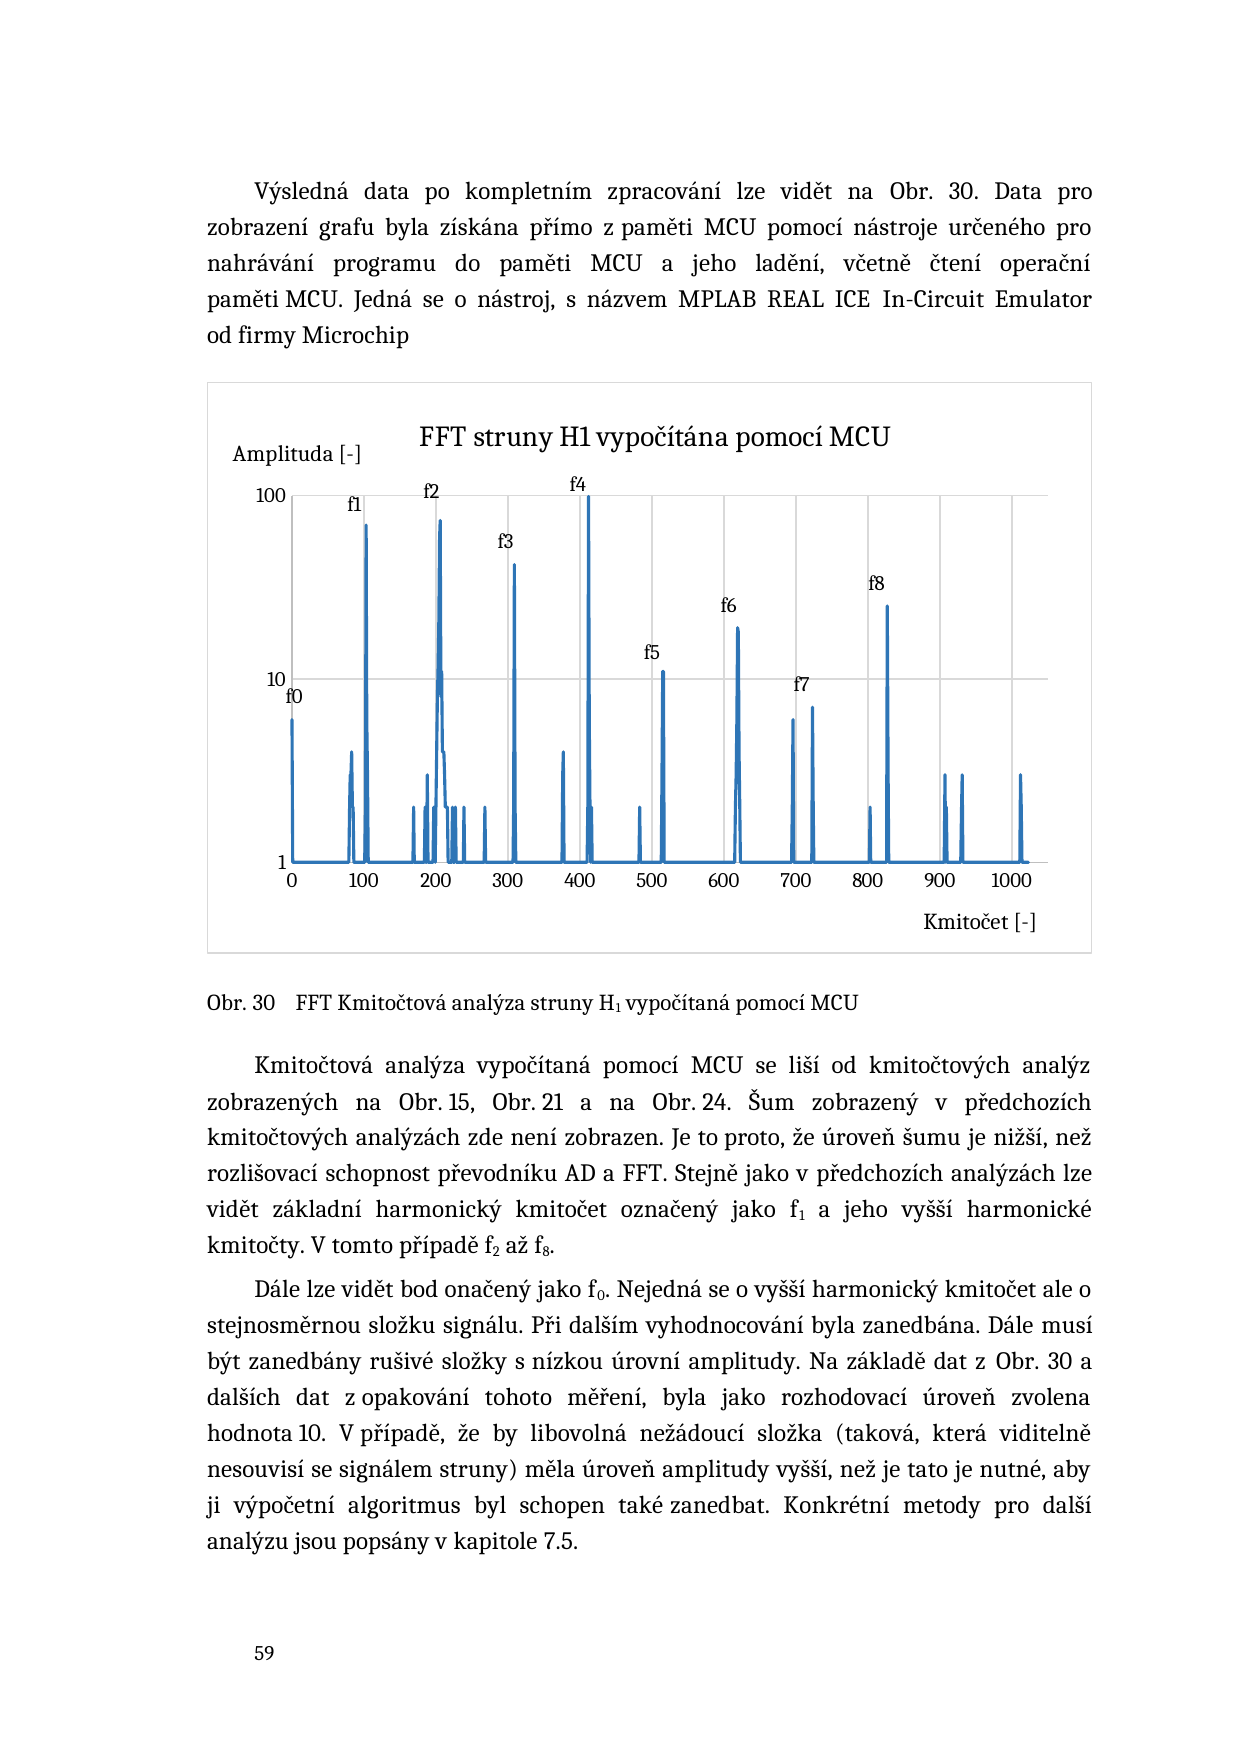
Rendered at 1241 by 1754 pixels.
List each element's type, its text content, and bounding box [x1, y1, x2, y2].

text Kmitočtová analýza vypočítaná pomocí MCU se liší od kmitočtových analýz zobrazených na obr. 15, obr. 21 a na obr. 24. Šum zobrazený v předchozích kmitočtových analýzách zde není zobrazen. Je to proto, že úroveň šumu je nižší, než rozlišovací schopnost převodníku AD a FFT. Stejně jako v předchozích analýzách lze vidět základní harmonický kmitočet označený jako f1 a jeho vyšší harmonické kmitočty. V tomto případě f2 až f8. [207, 1051, 1092, 1260]
text Výsledná data po kompletním zpracování lze vidět na obr. 30. Data pro zobrazení grafu byla získána přímo z paměti MCU pomocí nástroje určeného pro nahrávání programu do paměti MCU a jeho ladění, včetně čtení operační paměti MCU. Jedná se o nástroj, s názvem MPLAB REAL ICE In-Circuit Emulator od firmy Microchip [207, 177, 1092, 350]
text Dále lze vidět bod onačený jako f0. Nejedná se o vyšší harmonický kmitočet ale o stejnosměrnou složku signálu. Při dalším vyhodnocování byla zanedbána. Dále musí být zanedbány rušivé složky s nízkou úrovní amplitudy. Na základě dat z obr. 30 a dalších dat z opakování tohoto měření, byla jako rozhodovací úroveň zvolena hodnota 10. V případě, že by libovolná nežádoucí složka (taková, která viditelně nesouvisí se signálem struny) měla úroveň amplitudy vyšší, než je tato je nutné, aby ji výpočetní algoritmus byl schopen také zanedbat. Konkrétní metody pro další analýzu jsou popsány v kapitole 7.5. [207, 1275, 1092, 1556]
text Obr. 30 FFT Kmitočtová analýza struny H1 vypočítaná pomocí MCU [207, 989, 1092, 1016]
